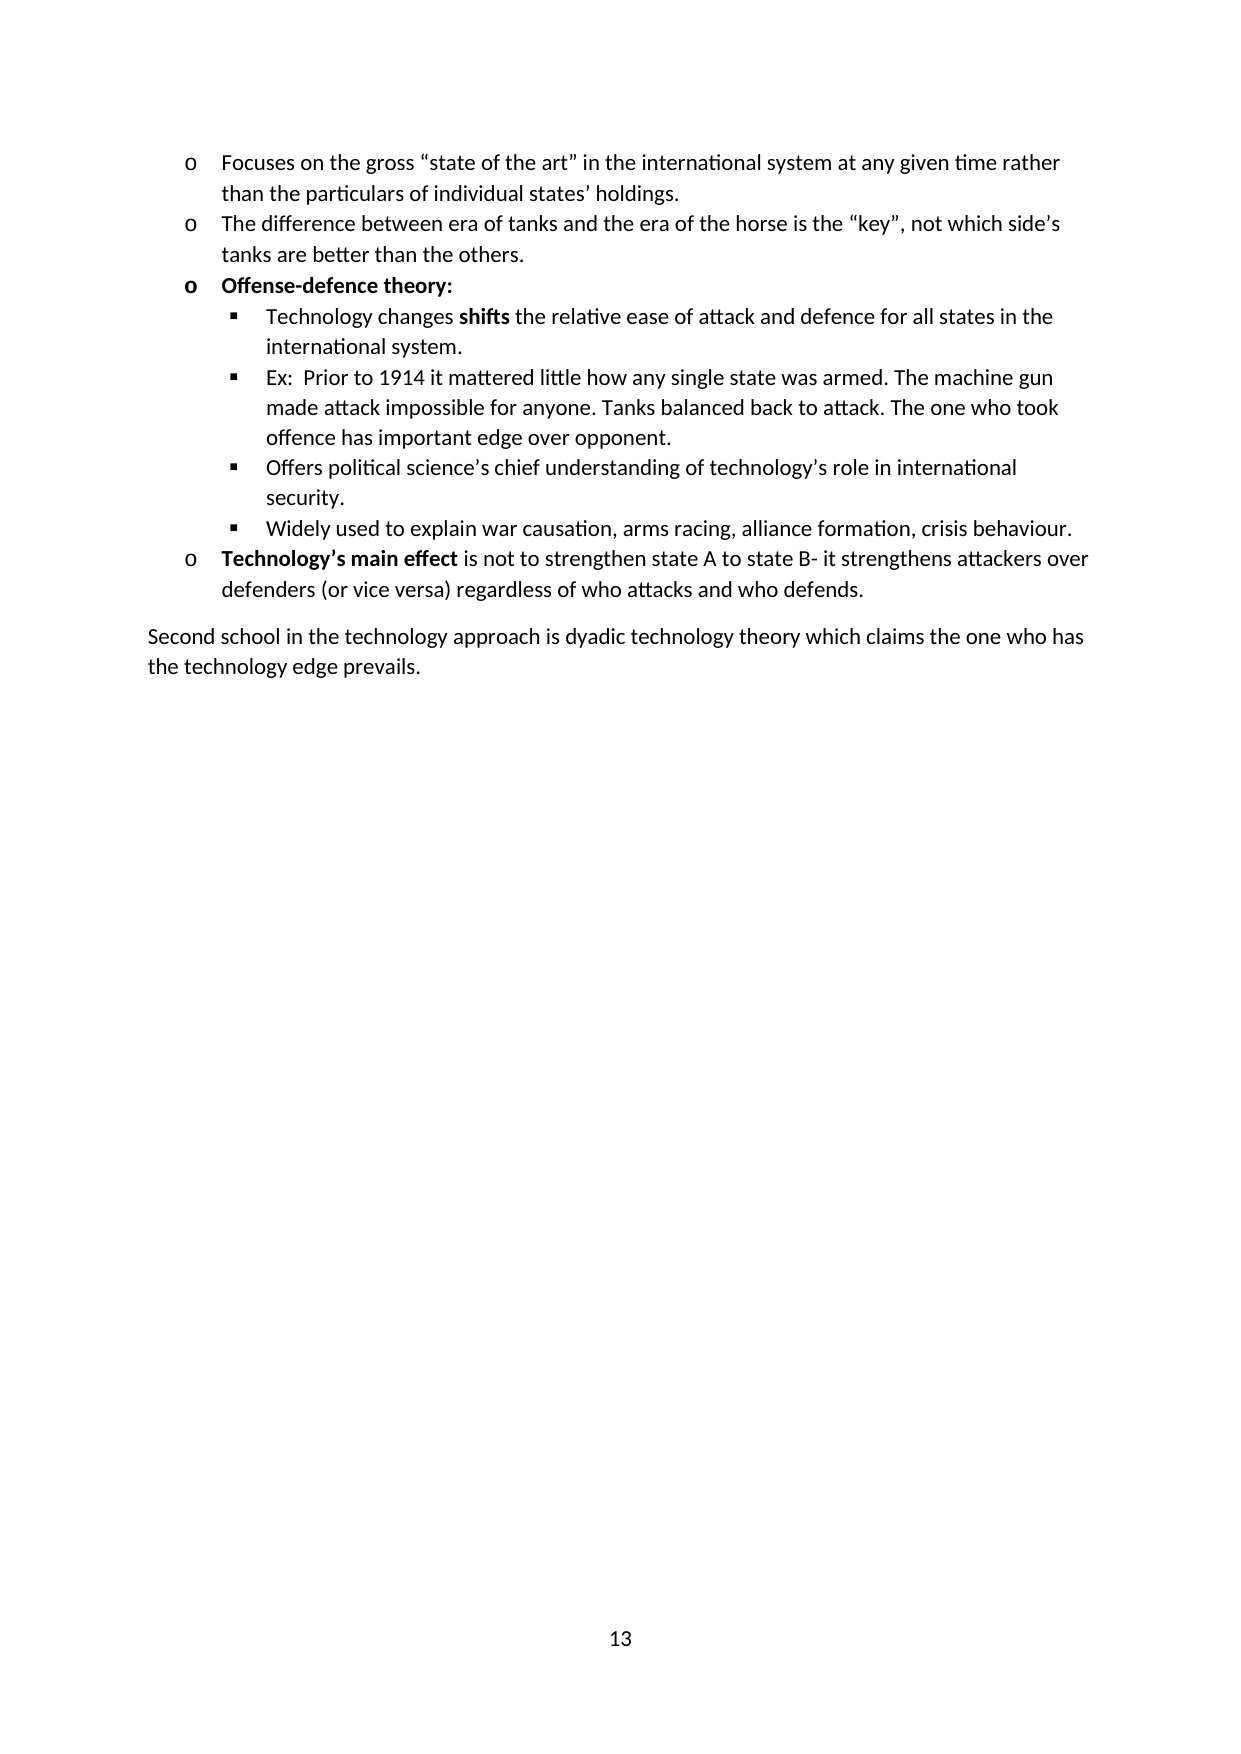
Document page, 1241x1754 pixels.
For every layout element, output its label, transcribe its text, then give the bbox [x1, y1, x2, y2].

list Offense-defence theory: [184, 271, 1093, 300]
list Technology changes shifts the relative ease of attack and defence for all states in the international system. [228, 302, 1093, 360]
list Widely used to explain war causation, arms racing, alliance formation, crisis behaviour. [228, 514, 1093, 542]
list The difference between era of tanks and the era of the horse is the “key”, not which side’s tanks are better than the others. [184, 209, 1093, 268]
list Offers political science’s chief understanding of technology’s role in international security. [228, 453, 1093, 511]
list Focuses on the gross “state of the art” in the international system at any given time rather than the particulars of individual states’ holdings. [184, 148, 1093, 207]
list Technology’s main effect is not to strengthen state A to state B- it strengthens attackers over defenders (or vice versa) regardless of who attacks and who defends. [184, 544, 1093, 603]
list Ex: Prior to 1914 it mattered little how any single state was armed. The machine gun made attack impossible for anyone. Tanks balanced back to attack. The one who took offence has important edge over opponent. [228, 363, 1093, 451]
text Second school in the technology approach is dyadic technology theory which claims the one who has the technology edge prevails. [148, 622, 1093, 680]
